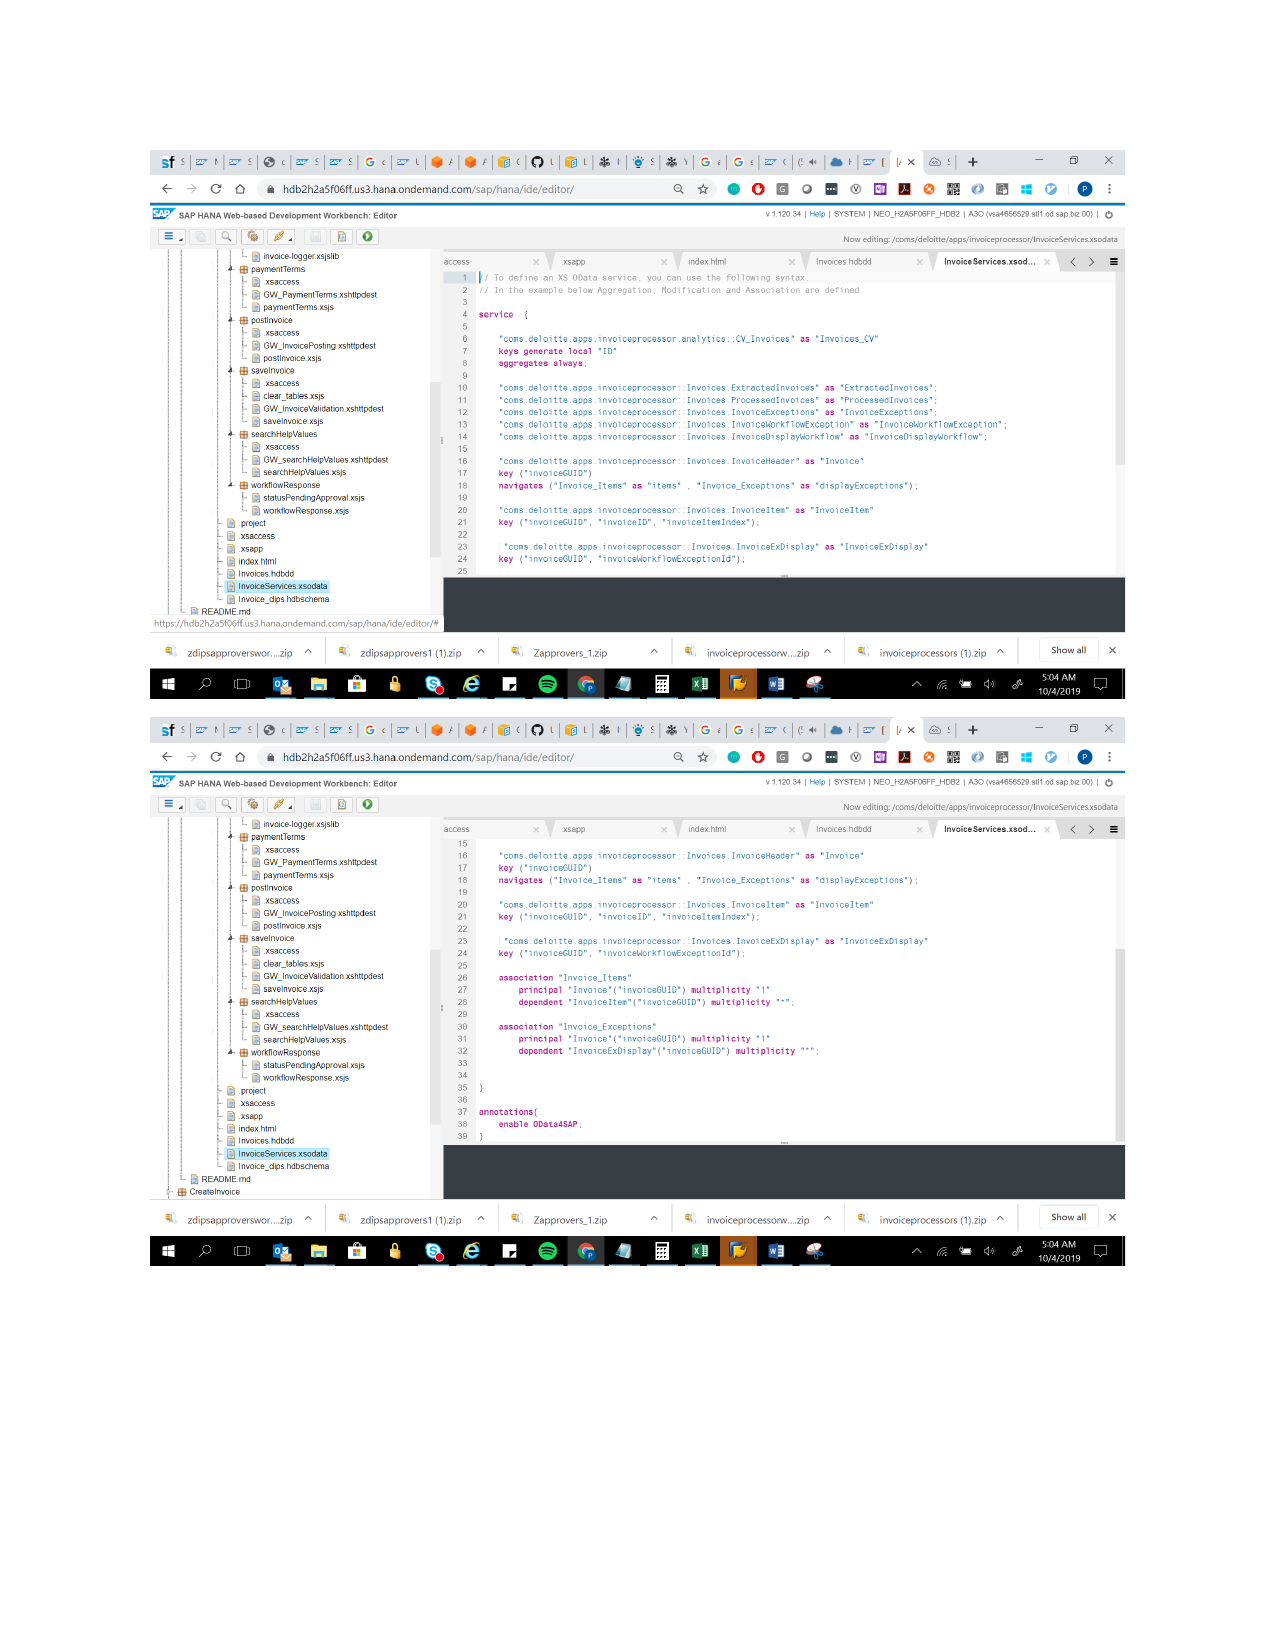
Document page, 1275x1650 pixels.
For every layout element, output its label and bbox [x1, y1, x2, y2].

picture [150, 717, 1125, 1266]
picture [150, 150, 1125, 699]
